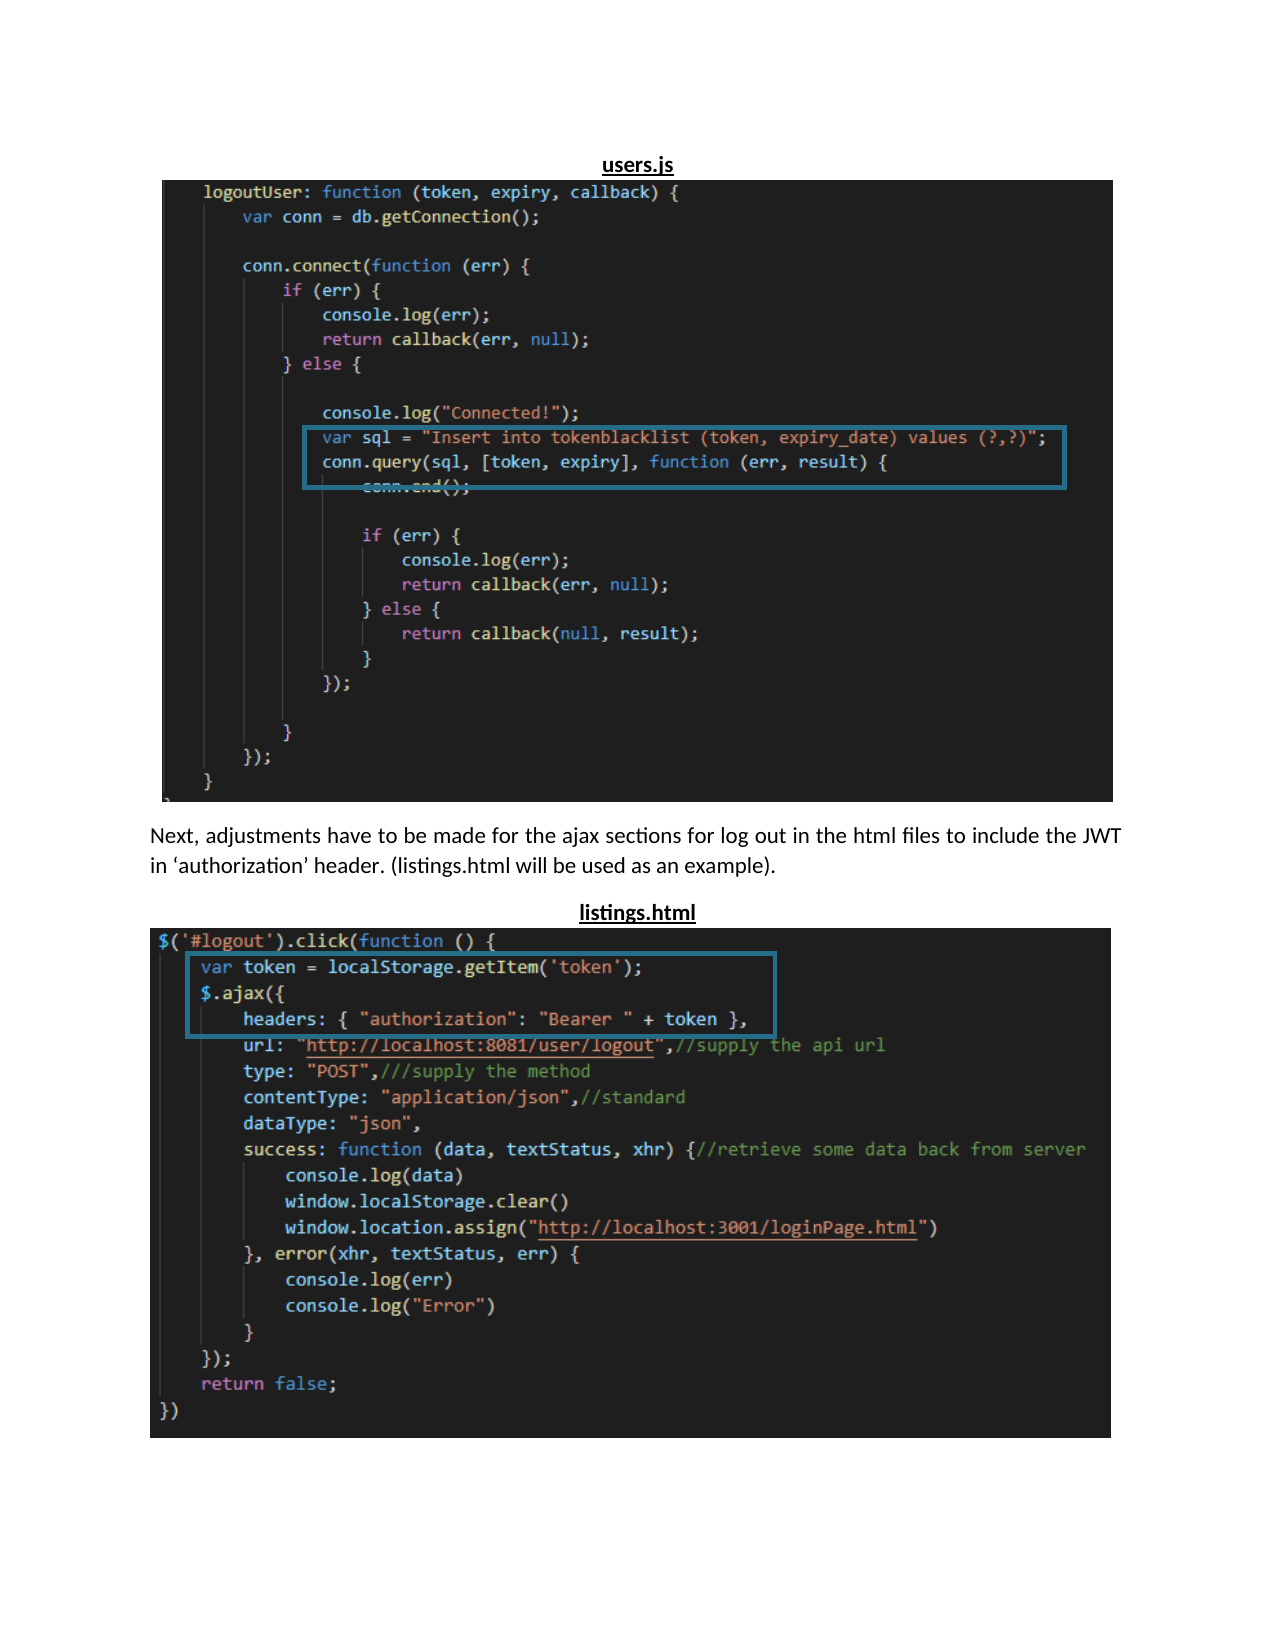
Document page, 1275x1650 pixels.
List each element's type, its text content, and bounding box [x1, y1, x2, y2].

text listings.html [150, 898, 1125, 926]
picture [162, 180, 1113, 802]
text users.js [150, 150, 1125, 178]
picture [150, 928, 1111, 1438]
text Next, adjustments have to be made for the ajax sections for log out in the html files to include the JWT in ‘authorization’ header. (listings.html will be used as an example). [150, 821, 1125, 879]
